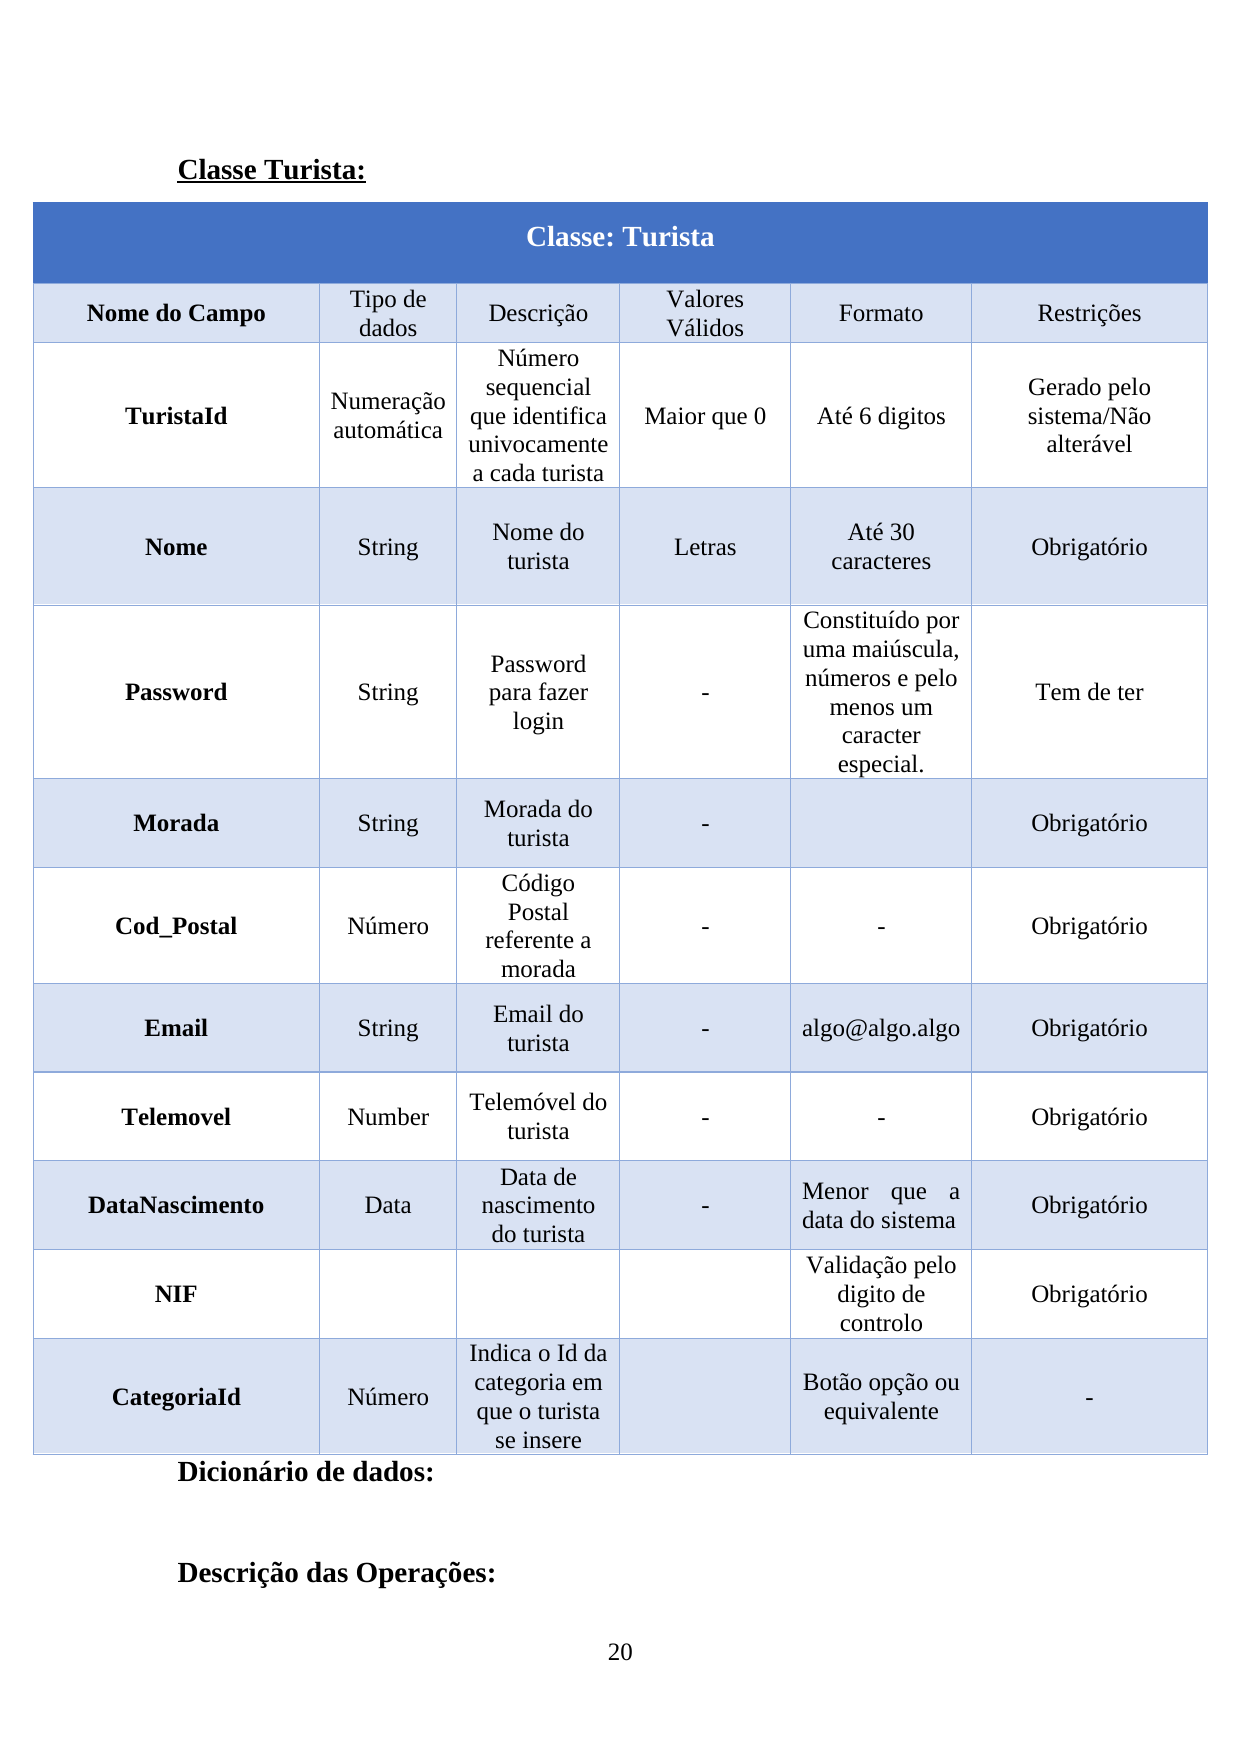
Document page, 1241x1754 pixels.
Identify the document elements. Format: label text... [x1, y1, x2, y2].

table_cell Botão opção ou equivalente [791, 1339, 971, 1453]
table_cell Número sequencial que identifica univocamente a cada turista [457, 343, 619, 487]
table_cell Password para fazer login [457, 606, 619, 778]
table_cell Formato [791, 284, 971, 342]
table_cell - [620, 868, 790, 983]
table_cell Valores Válidos [620, 284, 790, 342]
text Dicionário de dados: [177, 1455, 1063, 1488]
table_cell String [320, 488, 456, 604]
table_cell Tem de ter [972, 606, 1207, 778]
table_cell algo@algo.algo [791, 984, 971, 1071]
table_cell Tipo de dados [320, 284, 456, 342]
table_cell Obrigatório [972, 1161, 1207, 1249]
table_cell CategoriaId [34, 1339, 319, 1453]
table_cell Email [34, 984, 319, 1071]
table_cell Morada [34, 779, 319, 867]
table_cell - [620, 779, 790, 867]
table_cell Data de nascimento do turista [457, 1161, 619, 1249]
table_cell Número [320, 1339, 456, 1453]
table_cell [457, 1250, 619, 1337]
table_cell Nome do turista [457, 488, 619, 604]
table_cell String [320, 984, 456, 1071]
table_cell Constituído por uma maiúscula, números e pelo menos um caracter especial. [791, 606, 971, 778]
table_cell [620, 1339, 790, 1453]
table_cell Descrição [457, 284, 619, 342]
table_cell Número [320, 868, 456, 983]
table_header Classe: Turista [34, 203, 1207, 283]
table_cell [620, 1250, 790, 1337]
table_cell Obrigatório [972, 1250, 1207, 1337]
table_cell String [320, 779, 456, 867]
table_cell Numeração automática [320, 343, 456, 487]
table_cell Menor que a data do sistema [791, 1161, 971, 1249]
table_cell Obrigatório [972, 779, 1207, 867]
table_cell Telemóvel do turista [457, 1073, 619, 1160]
table_cell Maior que 0 [620, 343, 790, 487]
table_cell - [620, 606, 790, 778]
table_cell String [320, 606, 456, 778]
table_cell - [620, 984, 790, 1071]
table_cell - [972, 1339, 1207, 1453]
table_cell Até 30 caracteres [791, 488, 971, 604]
table_cell Letras [620, 488, 790, 604]
table_cell [320, 1250, 456, 1337]
table_cell - [620, 1161, 790, 1249]
table_cell Obrigatório [972, 1073, 1207, 1160]
table_cell Nome [34, 488, 319, 604]
table_cell Restrições [972, 284, 1207, 342]
table_cell Indica o Id da categoria em que o turista se insere [457, 1339, 619, 1453]
table_cell Até 6 digitos [791, 343, 971, 487]
table_cell Password [34, 606, 319, 778]
table_cell NIF [34, 1250, 319, 1337]
subtitle Classe Turista: [177, 152, 1063, 185]
table_cell Obrigatório [972, 868, 1207, 983]
table_cell Telemovel [34, 1073, 319, 1160]
table_cell - [791, 868, 971, 983]
table_cell [791, 779, 971, 867]
table_cell Number [320, 1073, 456, 1160]
table_cell - [620, 1073, 790, 1160]
table_cell Obrigatório [972, 984, 1207, 1071]
text Descrição das Operações: [177, 1555, 1063, 1589]
table_cell Código Postal referente a morada [457, 868, 619, 983]
table_cell Email do turista [457, 984, 619, 1071]
table_cell Nome do Campo [34, 284, 319, 342]
table_cell Data [320, 1161, 456, 1249]
table_cell Morada do turista [457, 779, 619, 867]
table_cell DataNascimento [34, 1161, 319, 1249]
table_cell Validação pelo digito de controlo [791, 1250, 971, 1337]
table_cell Gerado pelo sistema/Não alterável [972, 343, 1207, 487]
table_cell - [791, 1073, 971, 1160]
table_cell Obrigatório [972, 488, 1207, 604]
table_cell Cod_Postal [34, 868, 319, 983]
table_cell TuristaId [34, 343, 319, 487]
